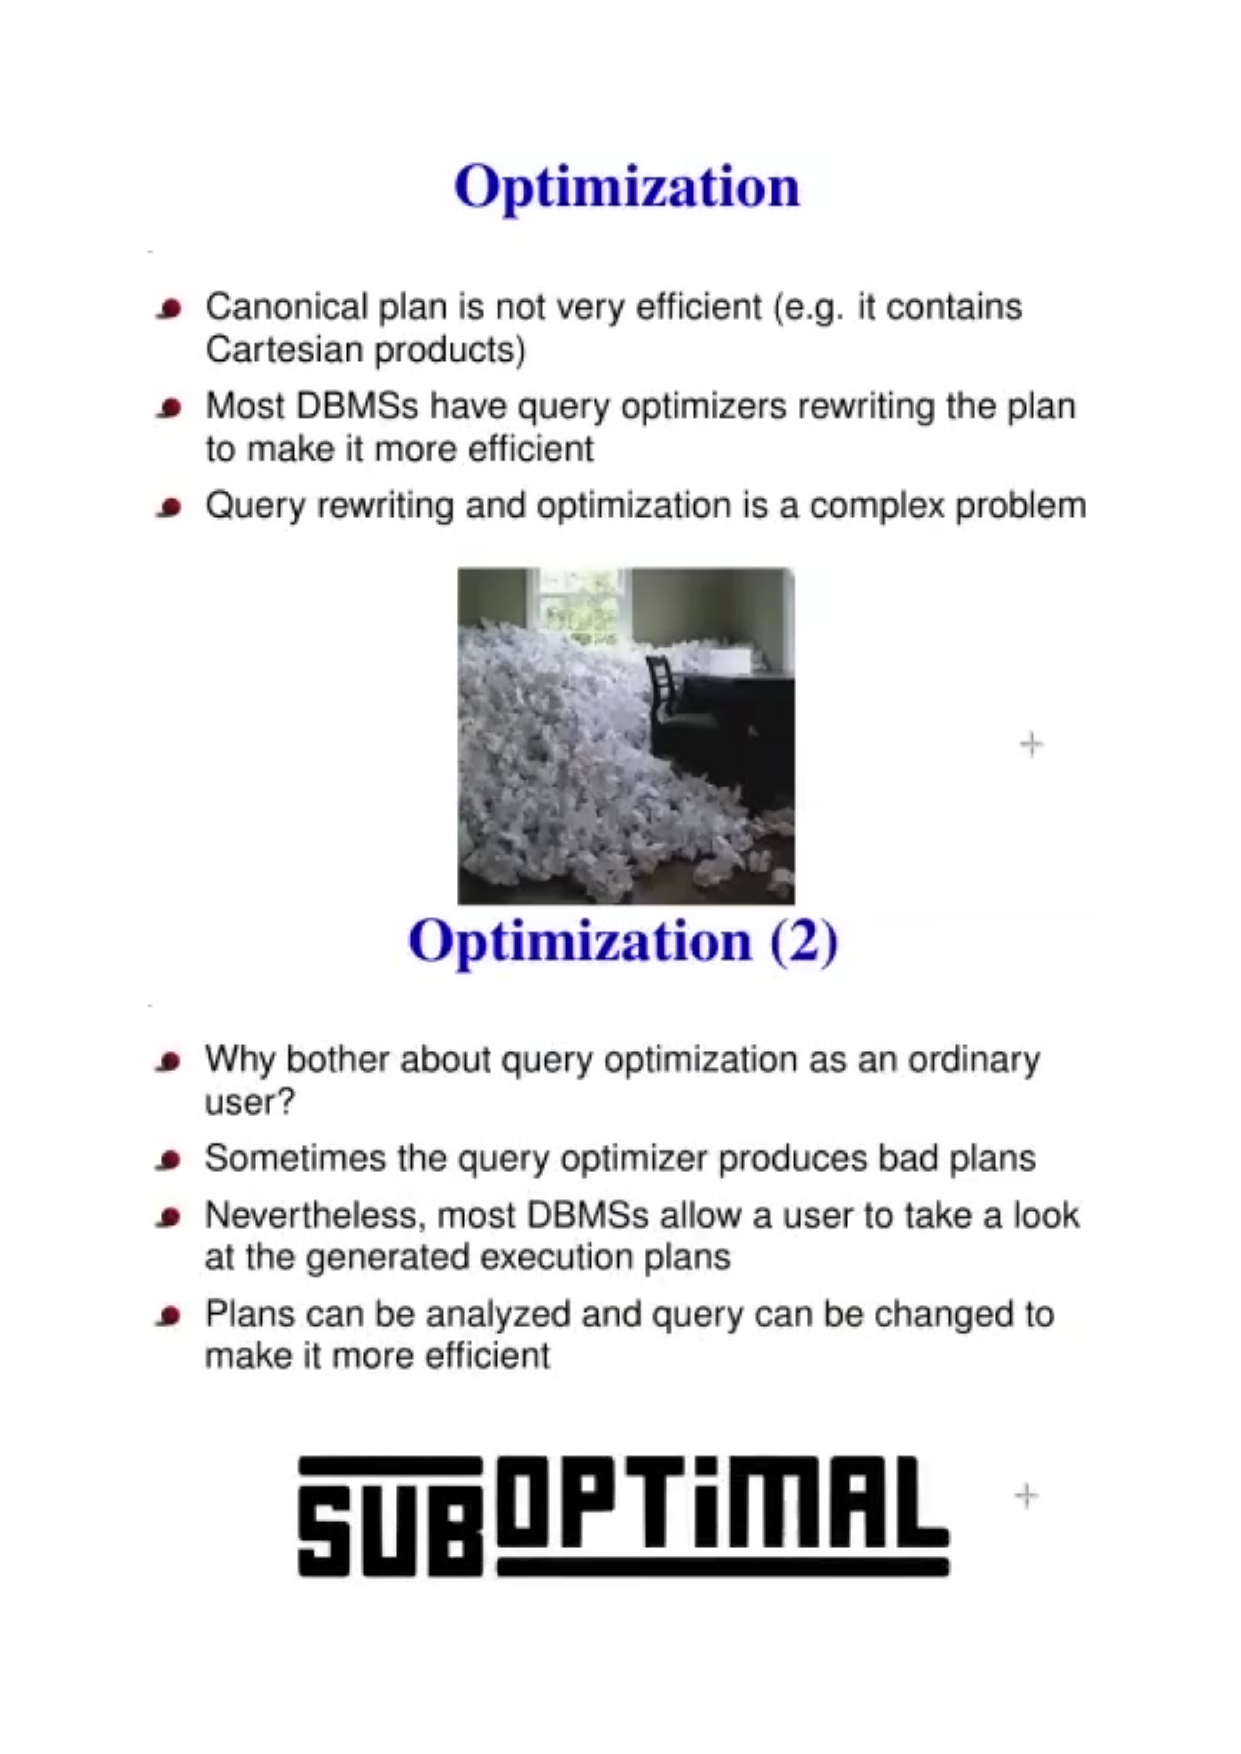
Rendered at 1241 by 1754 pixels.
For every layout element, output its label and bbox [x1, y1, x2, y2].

picture [147, 147, 1093, 910]
picture [147, 911, 1093, 1587]
